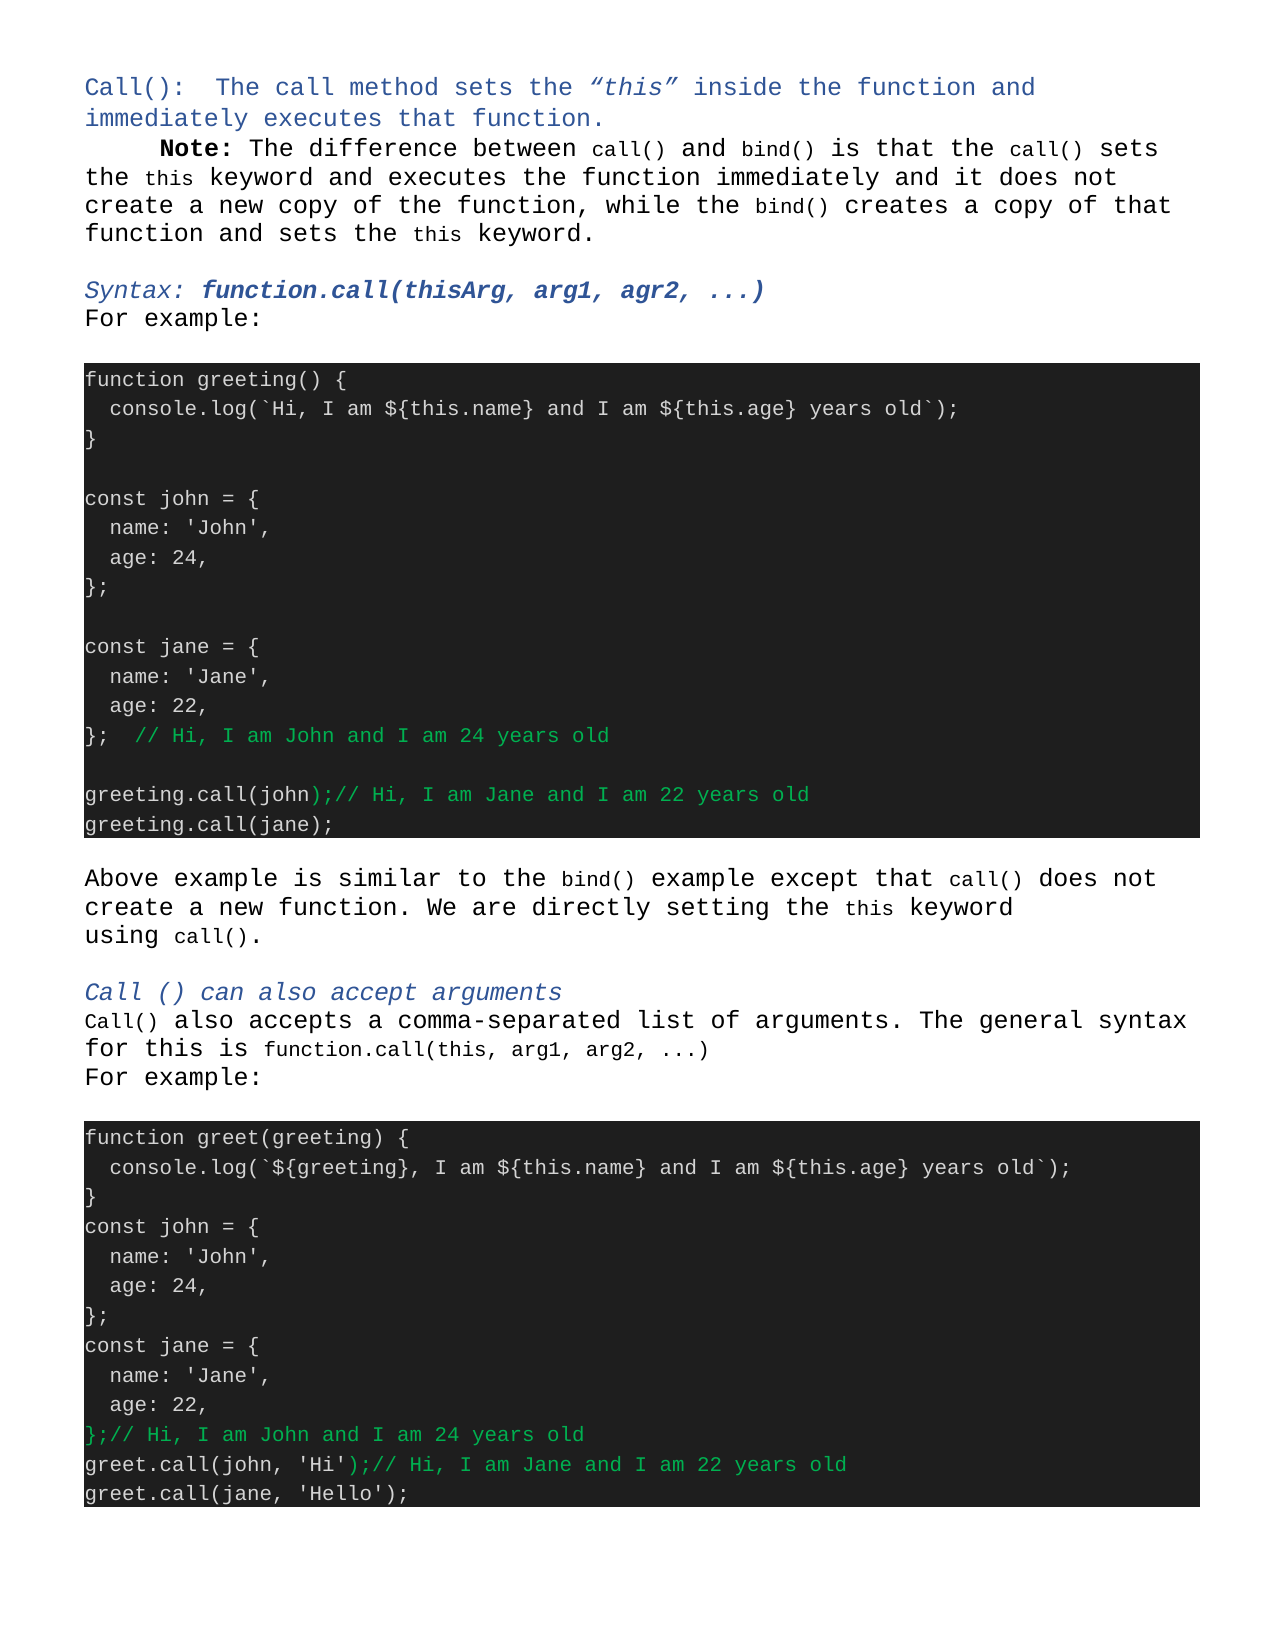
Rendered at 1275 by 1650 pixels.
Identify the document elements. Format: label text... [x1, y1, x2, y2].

text const jane = { name: 'Jane', age: 22, }; // Hi, I am John and I am 24 years old [84, 630, 1200, 749]
text const john = { name: 'John', age: 24, }; [84, 481, 1200, 600]
text function greet(greeting) { console.log(`${greeting}, I am ${this.name} and I am ${this.age} years old`); } [84, 1121, 1200, 1210]
text Above example is similar to the bind() example except that call() does not create a new function. We are directly setting the this keyword using call(). [84, 866, 1200, 951]
text For example: [84, 1064, 1200, 1093]
text Call() also accepts a comma-separated list of arguments. The general syntax for this is function.call(this, arg1, arg2, ...) [84, 1008, 1200, 1064]
subtitle Call(): The call method sets the “this” inside the function and immediately executes that function. [84, 75, 1200, 134]
text For example: [84, 306, 1200, 334]
text Note: The difference between call() and bind() is that the call() sets the this keyword and executes the function immediately and it does not create a new copy of the function, while the bind() creates a copy of that function and sets the this keyword. [84, 136, 1200, 249]
text const john = { name: 'John', age: 24, }; [84, 1210, 1200, 1329]
text function greeting() { console.log(`Hi, I am ${this.name} and I am ${this.age} years old`); } [84, 363, 1200, 452]
subtitle Call () can also accept arguments [84, 979, 1200, 1008]
text greeting.call(john);// Hi, I am Jane and I am 22 years old greeting.call(jane); [84, 749, 1200, 838]
subtitle Syntax: function.call(thisArg, arg1, agr2, ...) [84, 278, 1200, 306]
text const jane = { name: 'Jane', age: 22, };// Hi, I am John and I am 24 years old greet.call(john, 'Hi');// Hi, I am Jane and I am 22 years old greet.call(jane, 'Hello'); [84, 1329, 1200, 1507]
